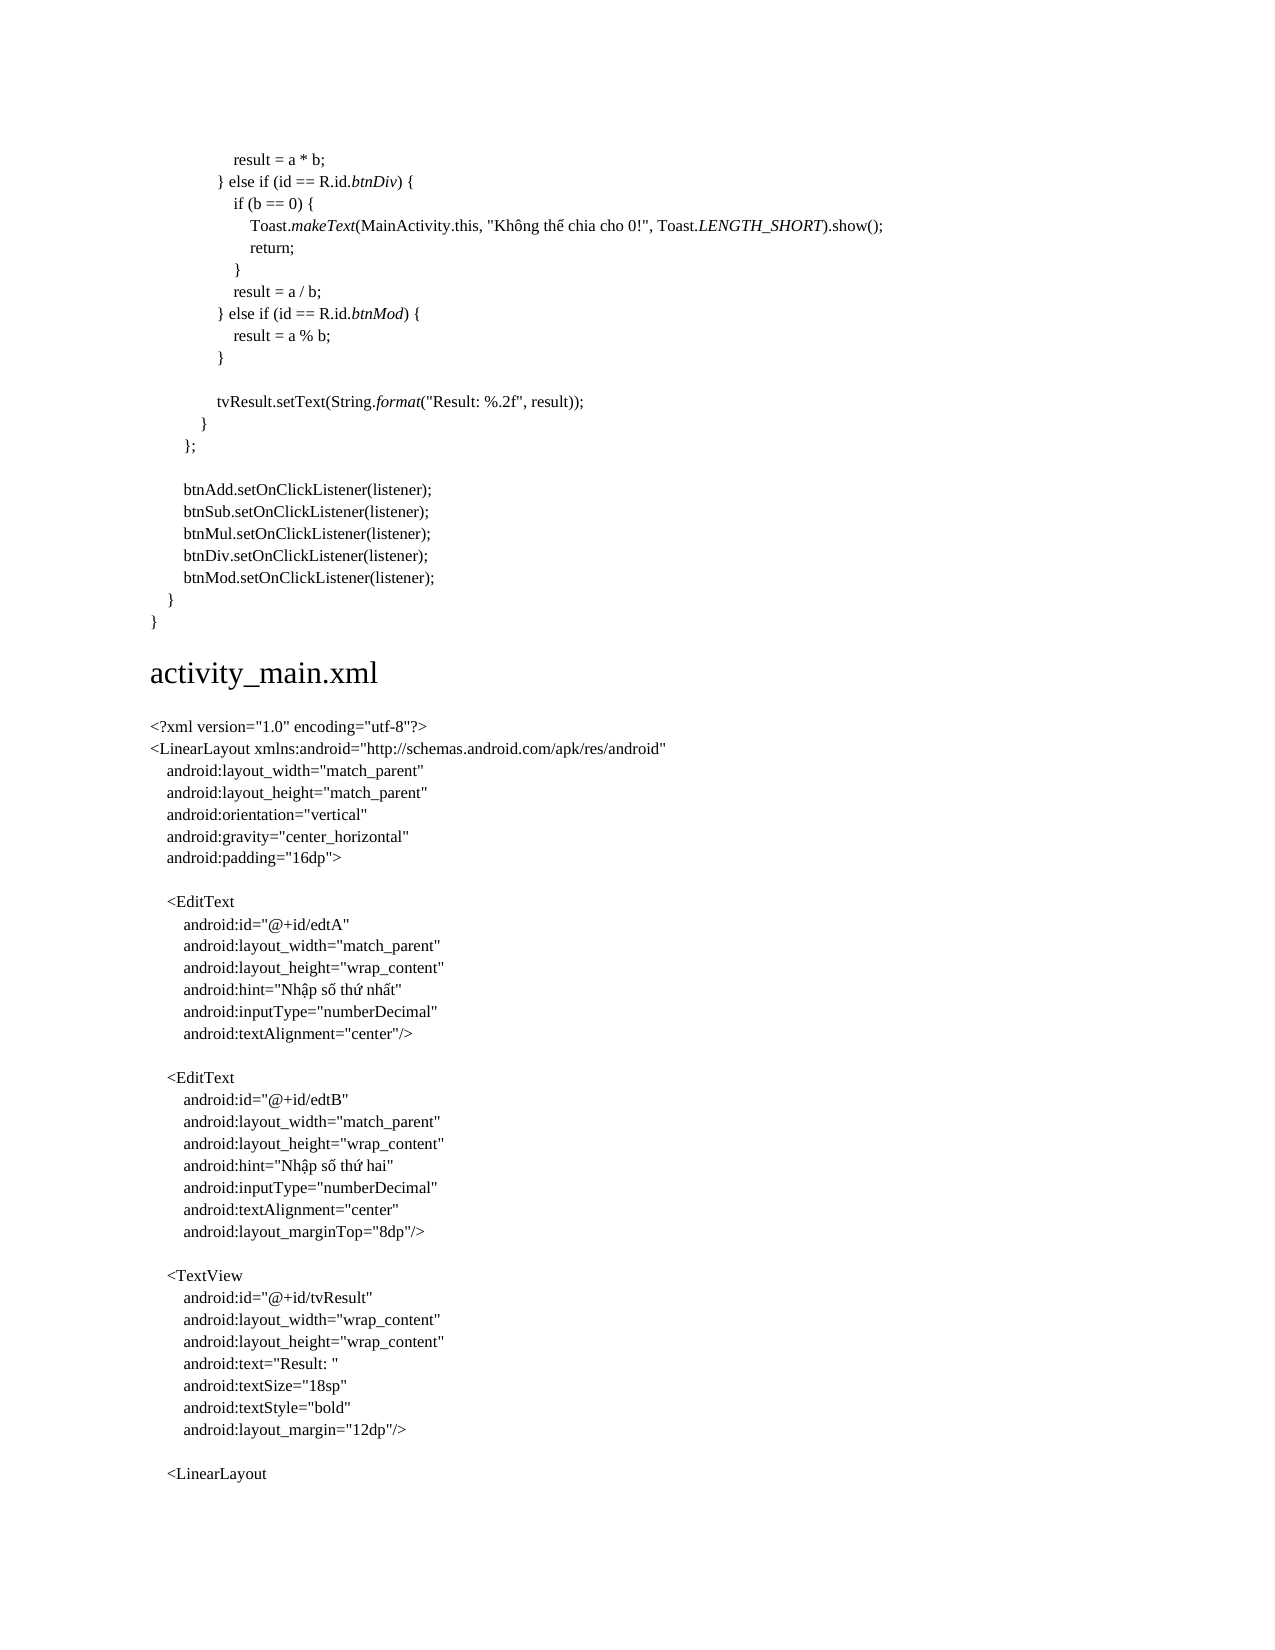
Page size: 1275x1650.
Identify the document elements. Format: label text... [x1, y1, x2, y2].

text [150, 150, 1125, 631]
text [150, 716, 1125, 1483]
text activity_main.xml [150, 654, 1125, 690]
